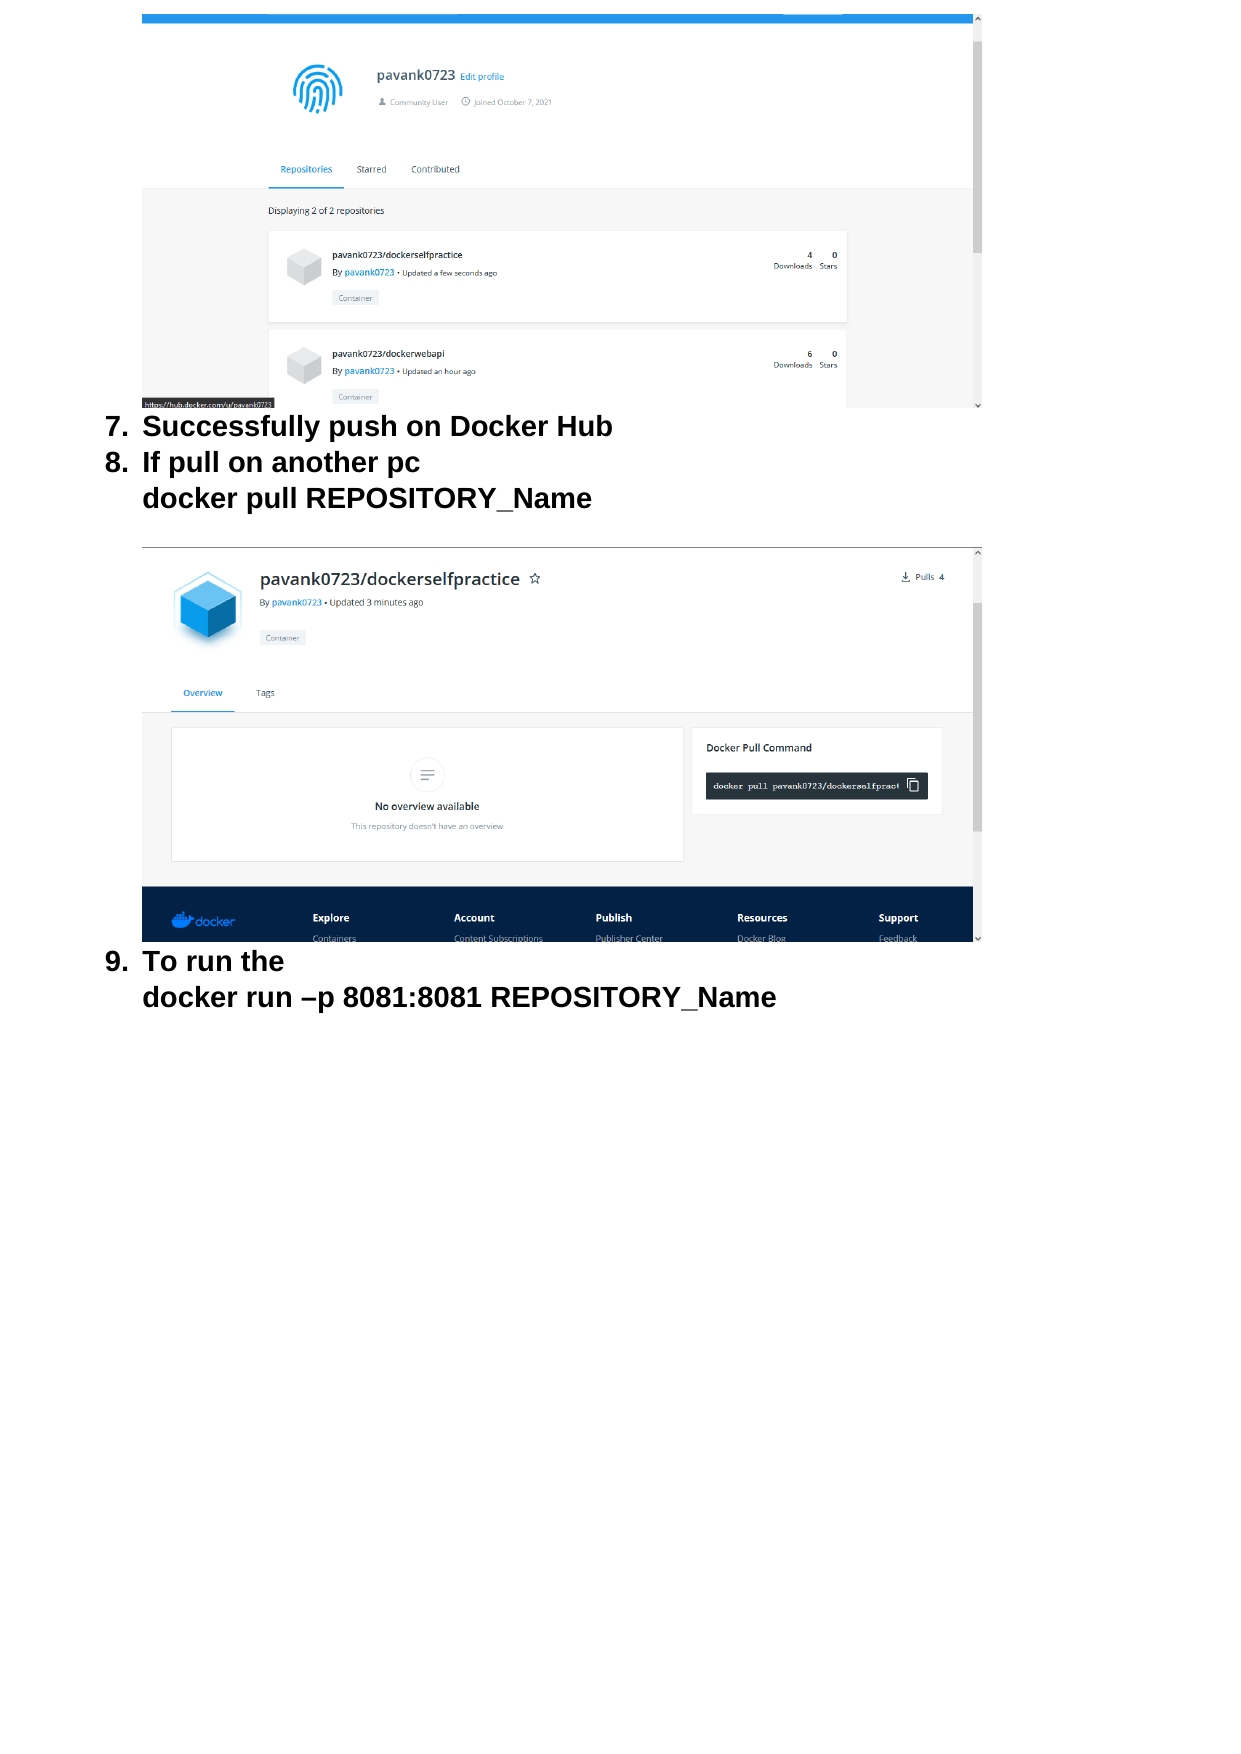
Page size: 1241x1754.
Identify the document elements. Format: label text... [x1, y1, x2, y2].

picture [142, 547, 983, 942]
picture [142, 14, 983, 408]
list To run the [104, 944, 1211, 978]
list Successfully push on Docker Hub [104, 409, 1211, 443]
list docker pull REPOSITORY_Name [142, 482, 1211, 515]
list docker run –p 8081:8081 REPOSITORY_Name [142, 980, 1211, 1014]
list If pull on another pc [104, 445, 1211, 479]
